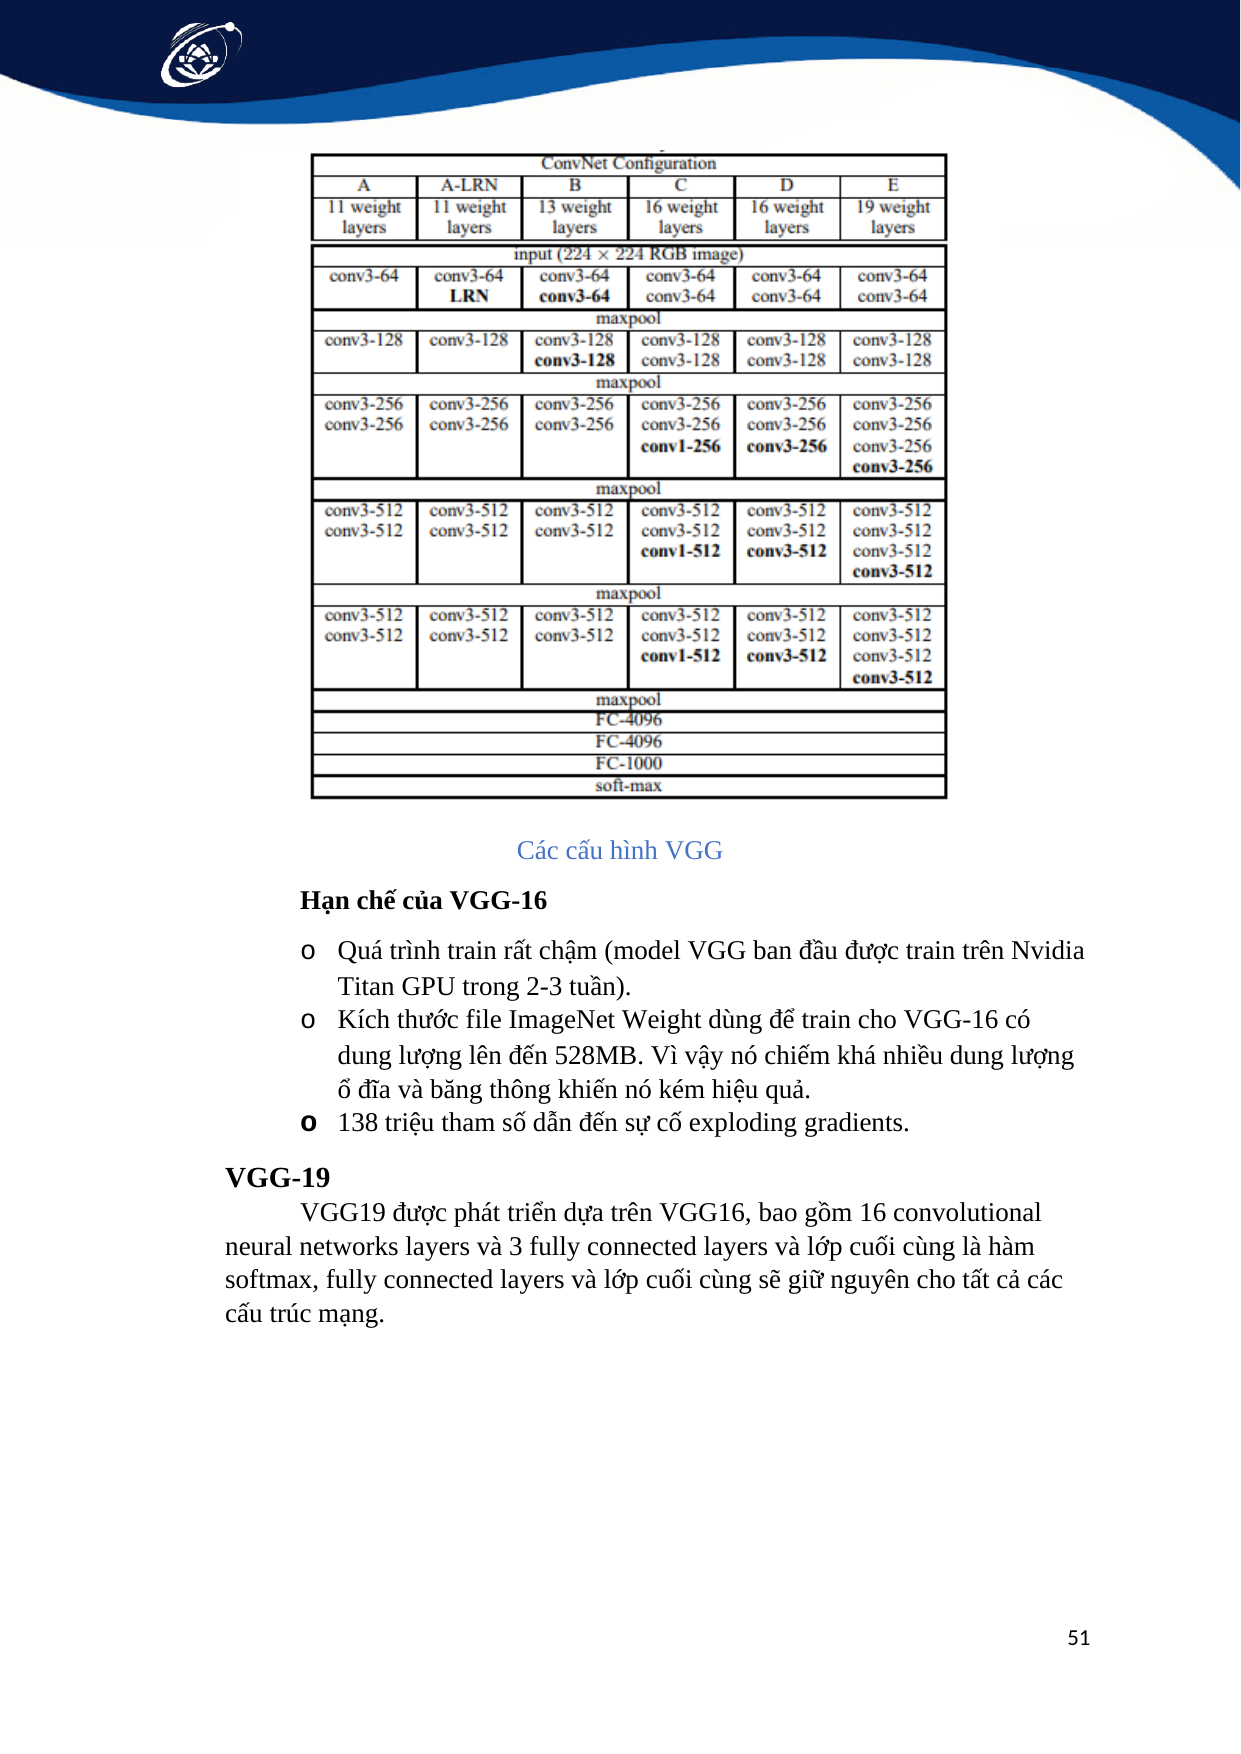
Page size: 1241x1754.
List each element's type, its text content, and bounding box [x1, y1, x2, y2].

list 138 triệu tham số dẫn đến sự cố exploding gradients. [300, 1107, 1090, 1141]
text Hạn chế của VGG-16 [225, 884, 1090, 915]
list Kích thước file ImageNet Weight dùng để train cho VGG-16 có dung lượng lên đến 528MB. Vì vậy nó chiếm khá nhiều dung lượng ổ đĩa và băng thông khiến nó kém hiệu quả. [300, 1004, 1090, 1104]
list Quá trình train rất chậm (model VGG ban đầu được train trên Nvidia Titan GPU trong 2-3 tuần). [300, 934, 1090, 1001]
subtitle VGG-19 [150, 1160, 1090, 1193]
text VGG19 được phát triển dựa trên VGG16, bao gồm 16 convolutional neural networks layers và 3 fully connected layers và lớp cuối cùng là hàm softmax, fully connected layers và lớp cuối cùng sẽ giữ nguyên cho tất cả các cấu trúc mạng. [225, 1196, 1090, 1328]
picture [0, 0, 1241, 815]
text Các cấu hình VGG [150, 834, 1090, 865]
